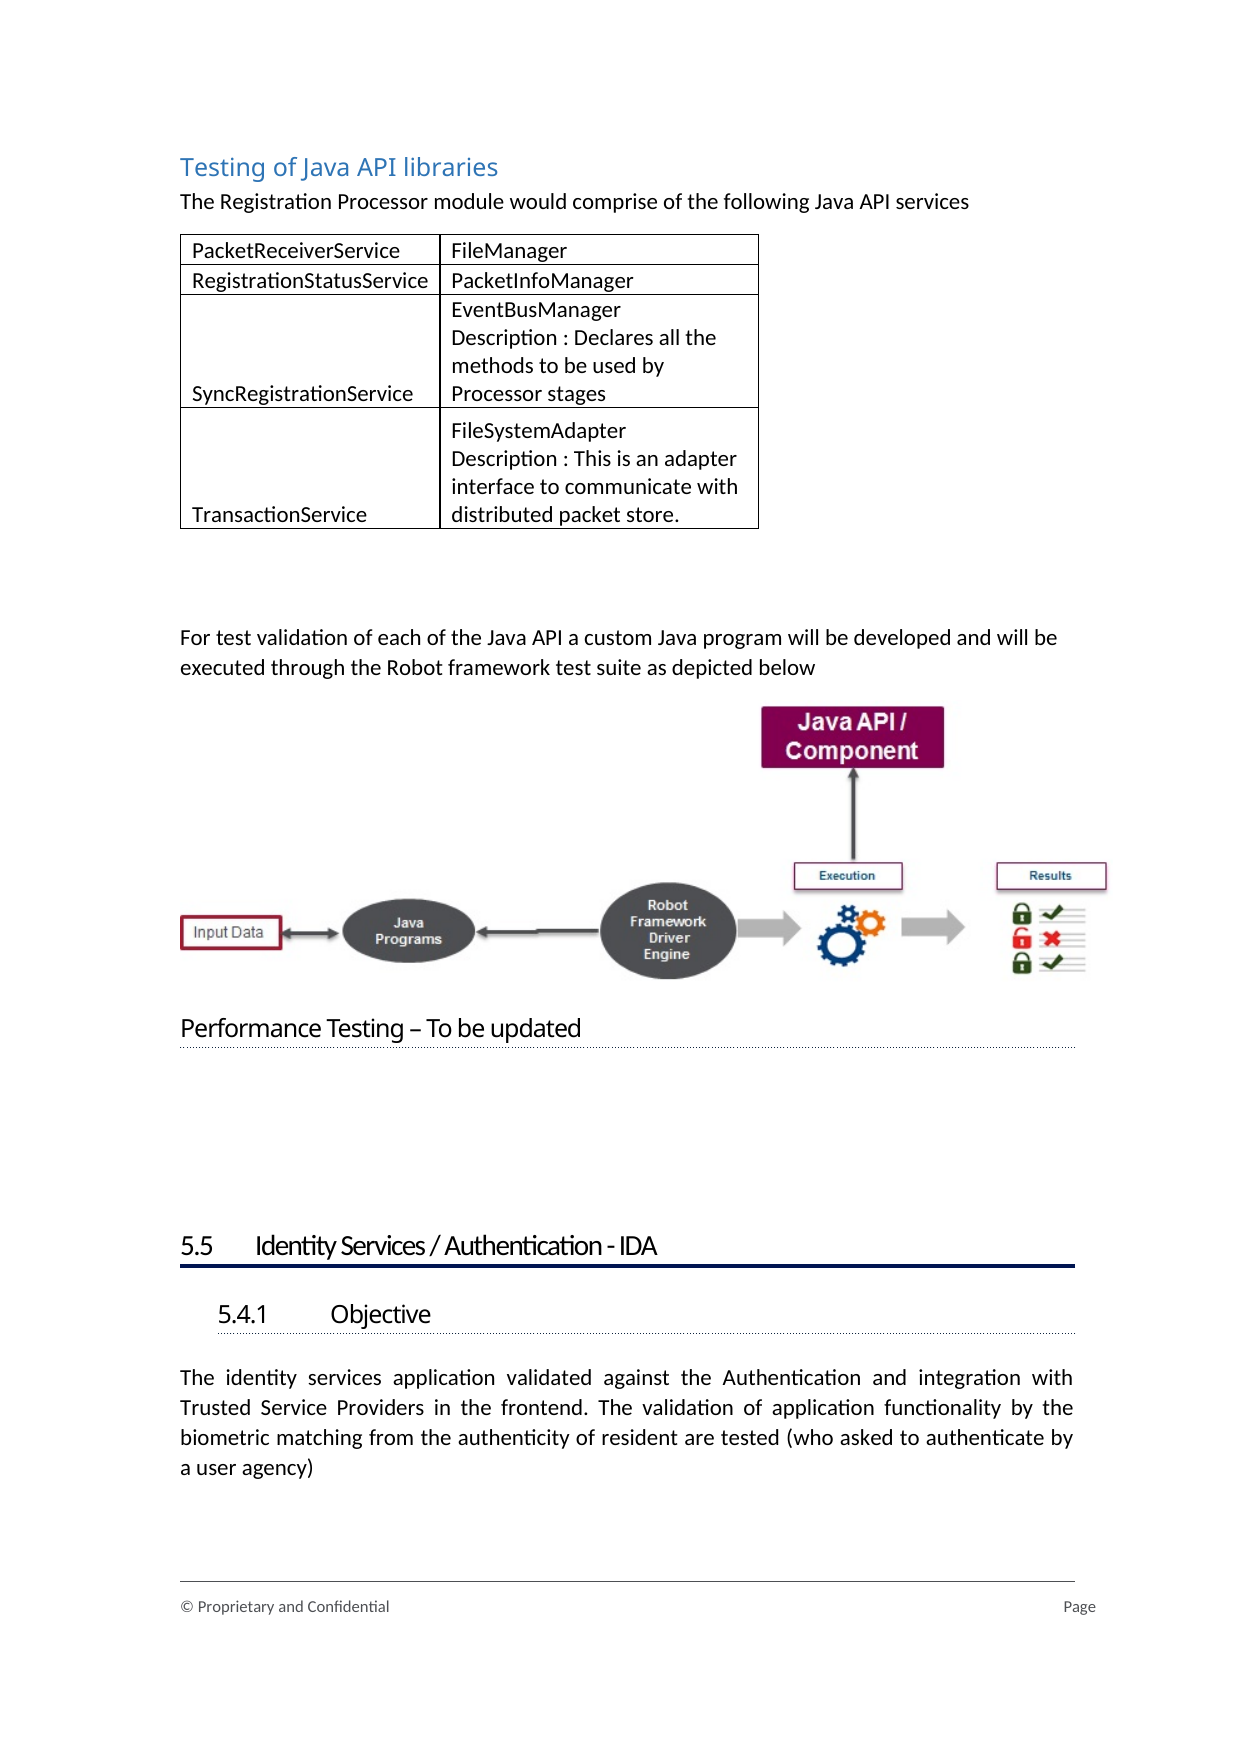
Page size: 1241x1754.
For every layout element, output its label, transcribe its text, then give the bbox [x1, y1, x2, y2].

table_cell SyncRegistrationService [181, 295, 439, 407]
table_cell FileSystemAdapter Description : This is an adapter interface to communicate with distributed packet store. [441, 408, 758, 528]
text For test validation of each of the Java API a custom Java program will be developed and will be executed through the Robot framework test suite as depicted below [180, 623, 1075, 681]
subtitle Objective [217, 1297, 1075, 1333]
subtitle Identity Services / Authentication - IDA [180, 1227, 1075, 1264]
table_header FileManager [441, 235, 758, 264]
table_cell EventBusManager Description : Declares all the methods to be used by Processor stages [441, 295, 758, 407]
text The Registration Processor module would comprise of the following Java API services [180, 187, 1075, 215]
table_cell PacketInfoManager [441, 265, 758, 294]
subtitle Testing of Java API libraries [180, 150, 1075, 184]
text The identity services application validated against the Authentication and integration with Trusted Service Providers in the frontend. The validation of application functionality by the biometric matching from the authenticity of resident are tested (who asked to authenticate by a user agency) [180, 1363, 1075, 1481]
subtitle Performance Testing – To be updated [180, 1010, 1075, 1047]
table_cell TransactionService [181, 408, 439, 528]
table_header PacketReceiverService [181, 235, 439, 264]
table_cell RegistrationStatusService [181, 265, 439, 294]
picture [180, 700, 1113, 983]
